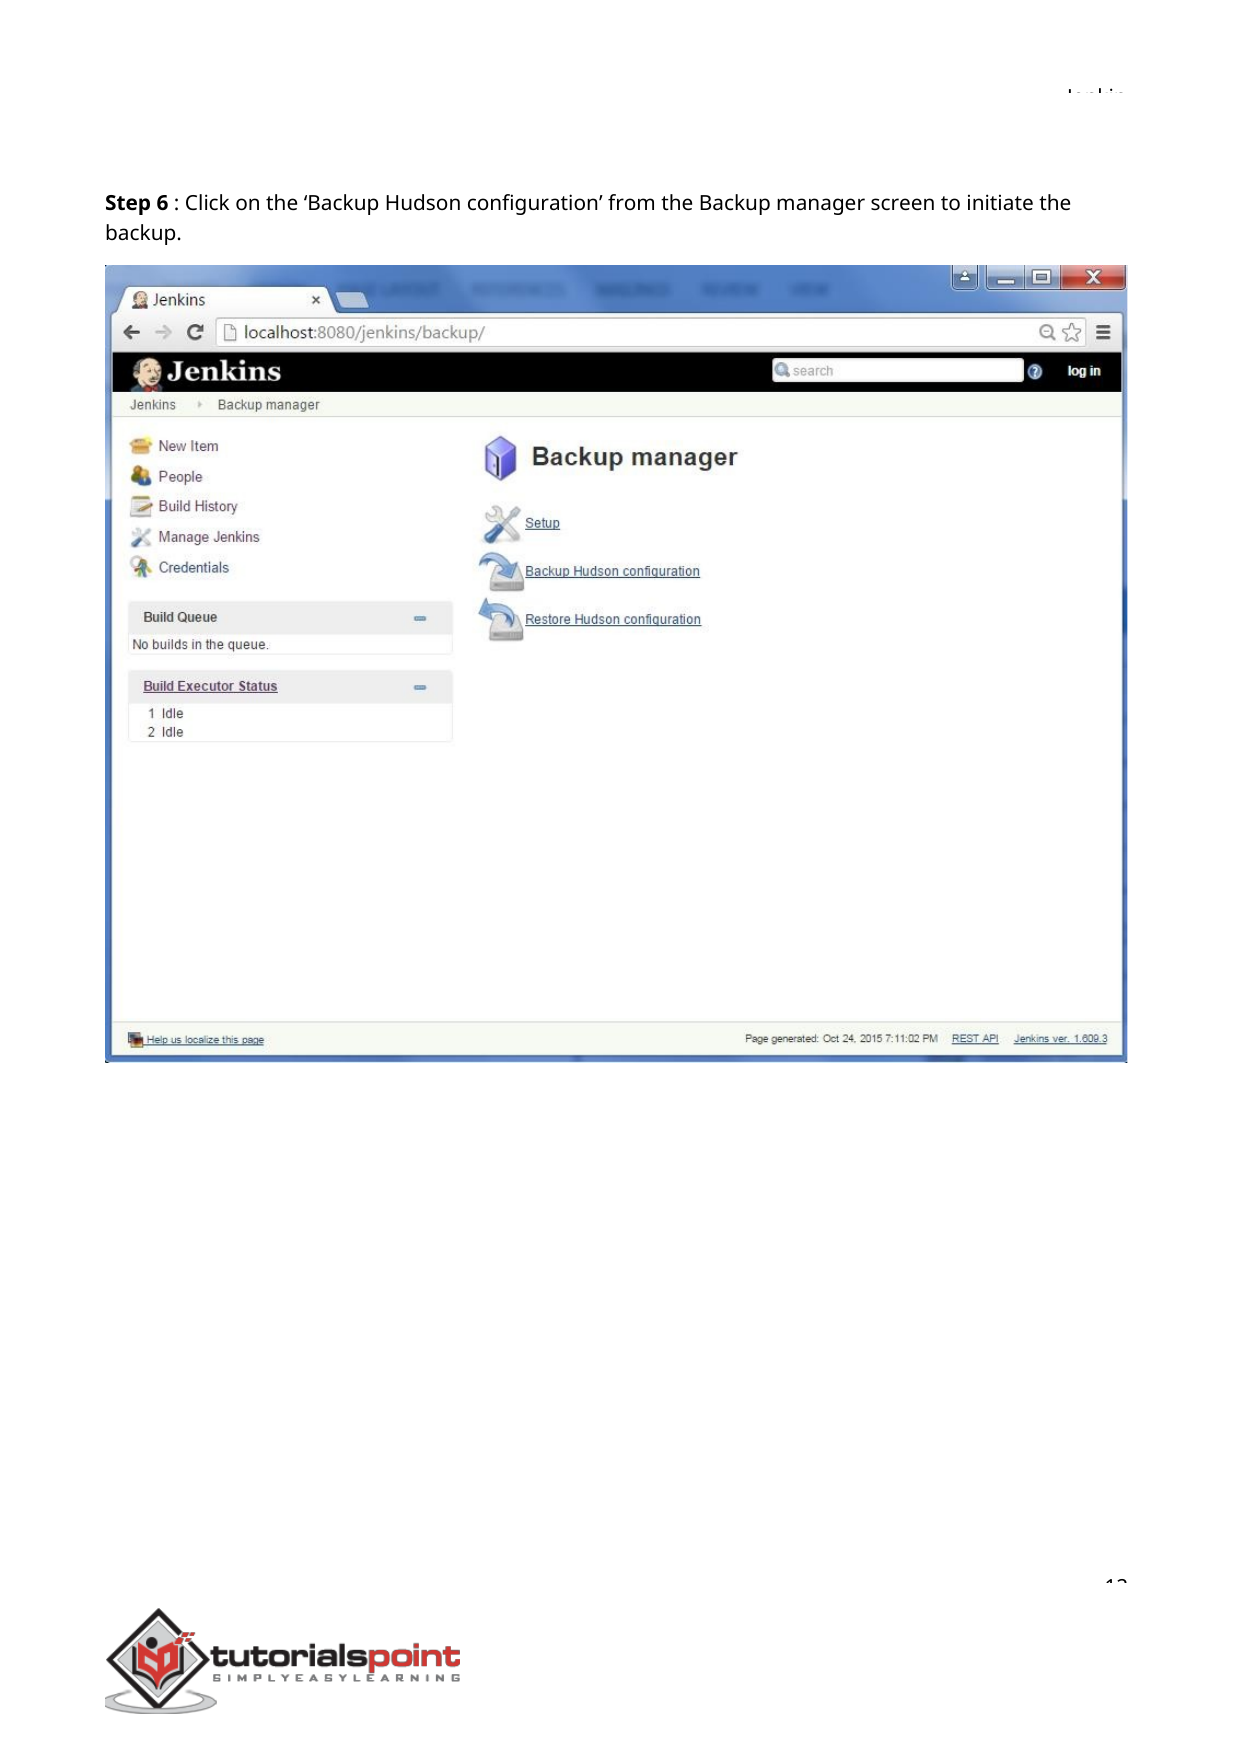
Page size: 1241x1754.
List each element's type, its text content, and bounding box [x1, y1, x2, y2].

picture [105, 1608, 460, 1714]
picture [105, 265, 1128, 1063]
text Step 6 : Click on the ‘Backup Hudson configuration’ from the Backup manager screen to initiate the backup. [105, 188, 1146, 247]
